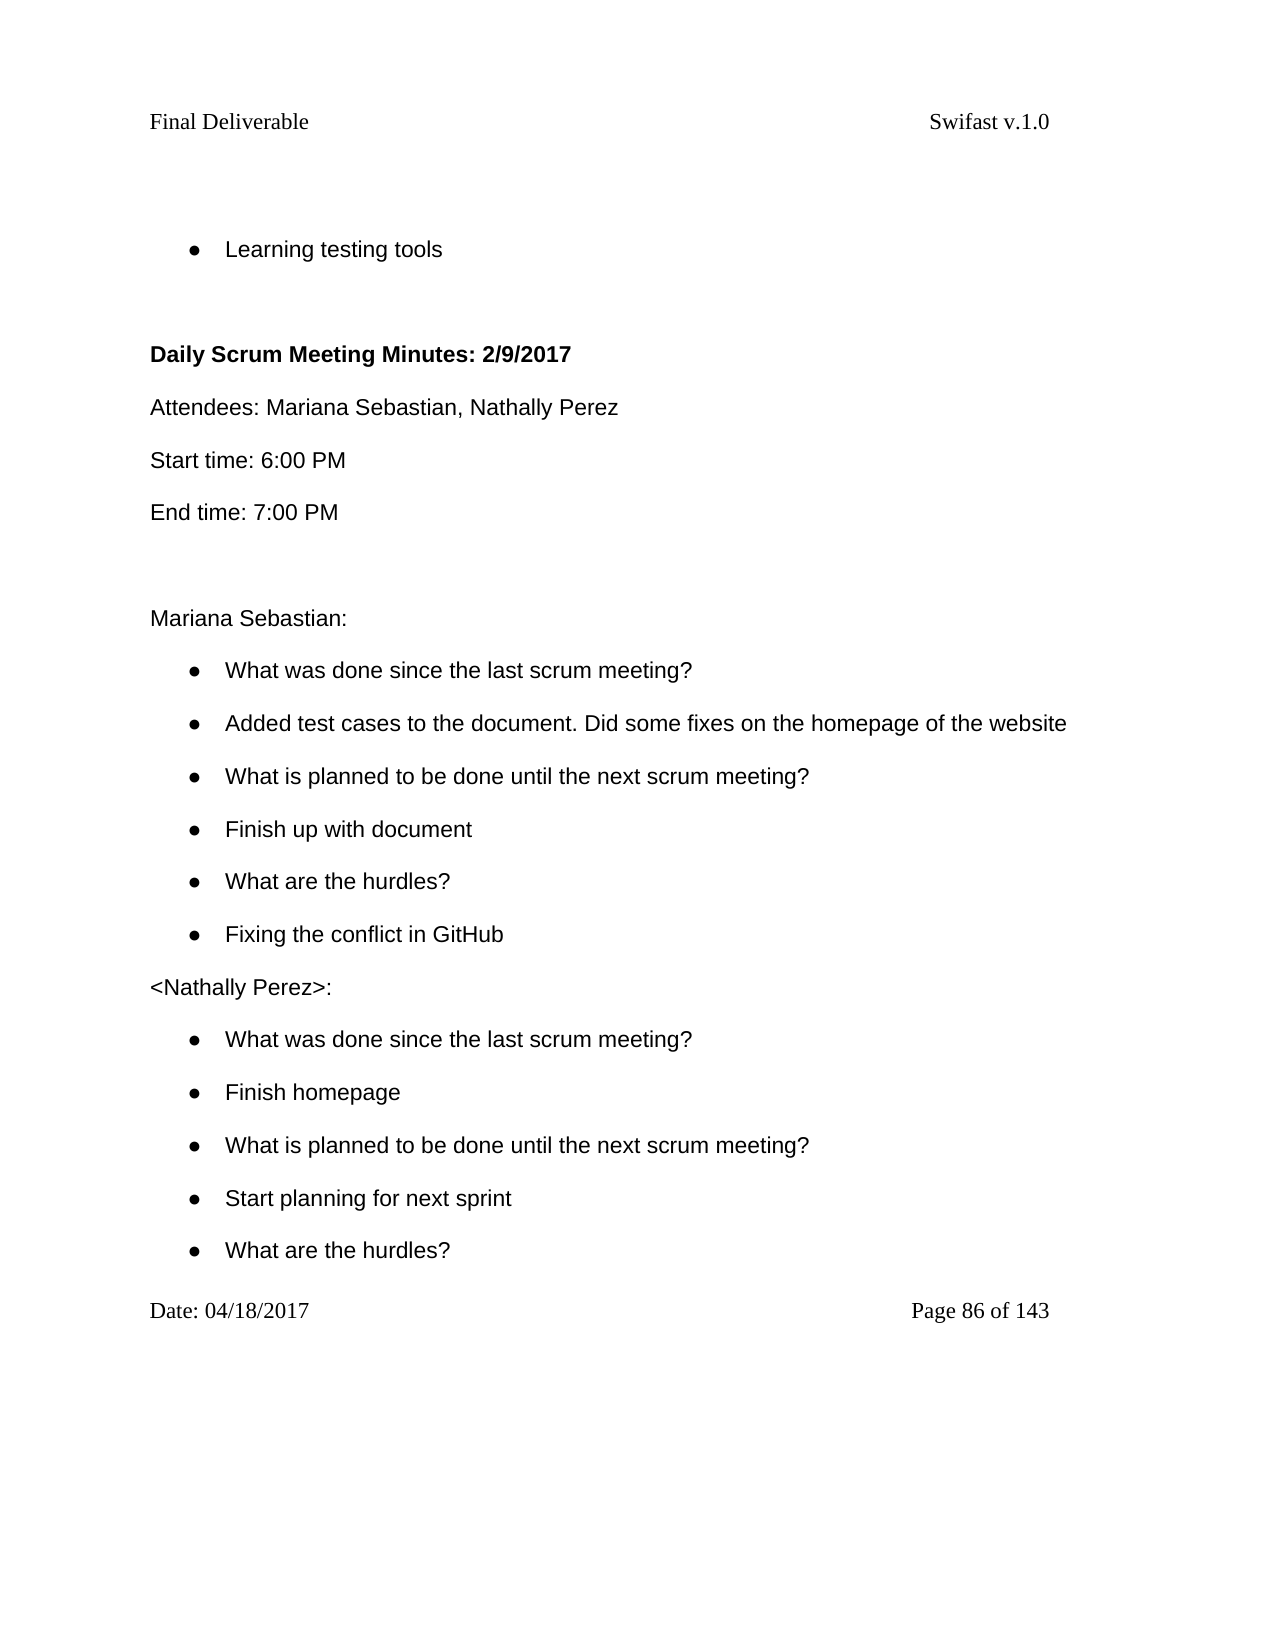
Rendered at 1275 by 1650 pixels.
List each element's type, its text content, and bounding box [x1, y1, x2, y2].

text End time: 7:00 PM [150, 499, 1125, 526]
list What are the hurdles? [187, 1237, 1125, 1263]
list What was done since the last scrum meeting? [187, 1026, 1125, 1053]
list What are the hurdles? [187, 868, 1125, 894]
list What is planned to be done until the next scrum meeting? [187, 1132, 1125, 1158]
list Added test cases to the document. Did some fixes on the homepage of the website [150, 710, 1125, 736]
text Mariana Sebastian: [150, 605, 1125, 631]
text Start time: 6:00 PM [150, 447, 1125, 473]
text <Nathally Perez>: [150, 974, 1125, 1000]
list Learning testing tools [150, 236, 1125, 262]
list Finish up with document [150, 816, 1125, 842]
list Finish homepage [150, 1079, 1125, 1105]
list What is planned to be done until the next scrum meeting? [187, 763, 1125, 789]
list Fixing the conflict in GitHub [150, 921, 1125, 947]
text Attendees: Mariana Sebastian, Nathally Perez [150, 394, 1125, 420]
text Daily Scrum Meeting Minutes: 2/9/2017 [150, 341, 1125, 367]
list What was done since the last scrum meeting? [187, 657, 1125, 684]
list Start planning for next sprint [150, 1184, 1125, 1211]
